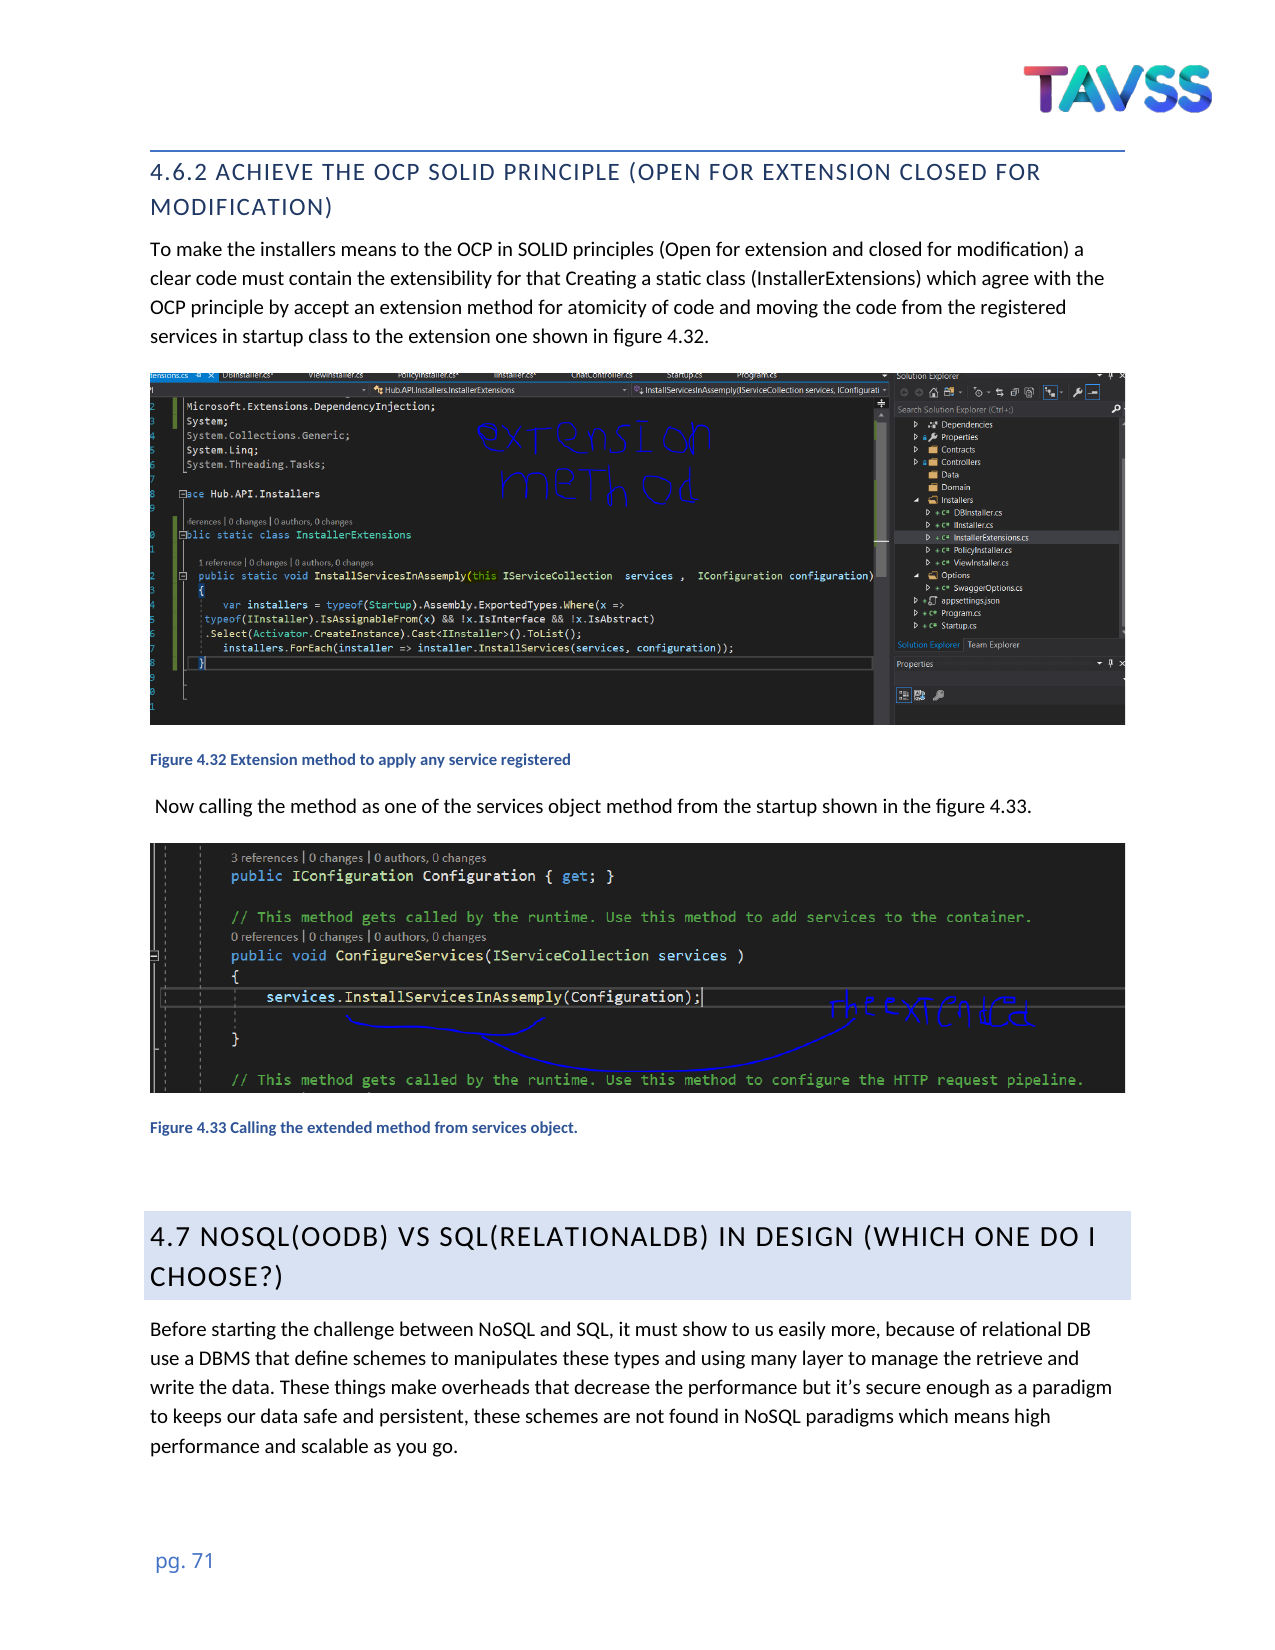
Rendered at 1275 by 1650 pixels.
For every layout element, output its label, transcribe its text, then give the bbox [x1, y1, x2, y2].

picture [150, 373, 1125, 725]
subtitle 4.6.2 Achieve The OCP Solid Principle (Open for Extension Closed for Modification) [150, 152, 1125, 221]
text Figure 4.33 Calling the extended method from services object. [150, 1117, 1125, 1137]
subtitle 4.7 NoSql(OODB) vs Sql(RelationalDB) in Design (Which one do i choose?) [150, 1218, 1125, 1294]
text Now calling the method as one of the services object method from the startup shown in the figure 4.33. [150, 793, 1125, 819]
text To make the installers means to the OCP in SOLID principles (Open for extension and closed for modification) a clear code must contain the extensibility for that Creating a static class (InstallerExtensions) which agree with the OCP principle by accept an extension method for atomicity of code and moving the code from the registered services in startup class to the extension one shown in figure 4.32. [150, 236, 1125, 349]
picture [150, 843, 1125, 1093]
picture [1002, 41, 1236, 135]
text Figure 4.32 Extension method to apply any service registered [150, 749, 1125, 769]
text Before starting the challenge between NoSQL and SQL, it must show to us easily more, because of relational DB use a DBMS that define schemes to manipulates these types and using many layer to manage the retrieve and write the data. These things make overheads that decrease the performance but it’s secure enough as a paradigm to keeps our data safe and persistent, these schemes are not found in NoSQL paradigms which means high performance and scalable as you go. [150, 1316, 1125, 1458]
